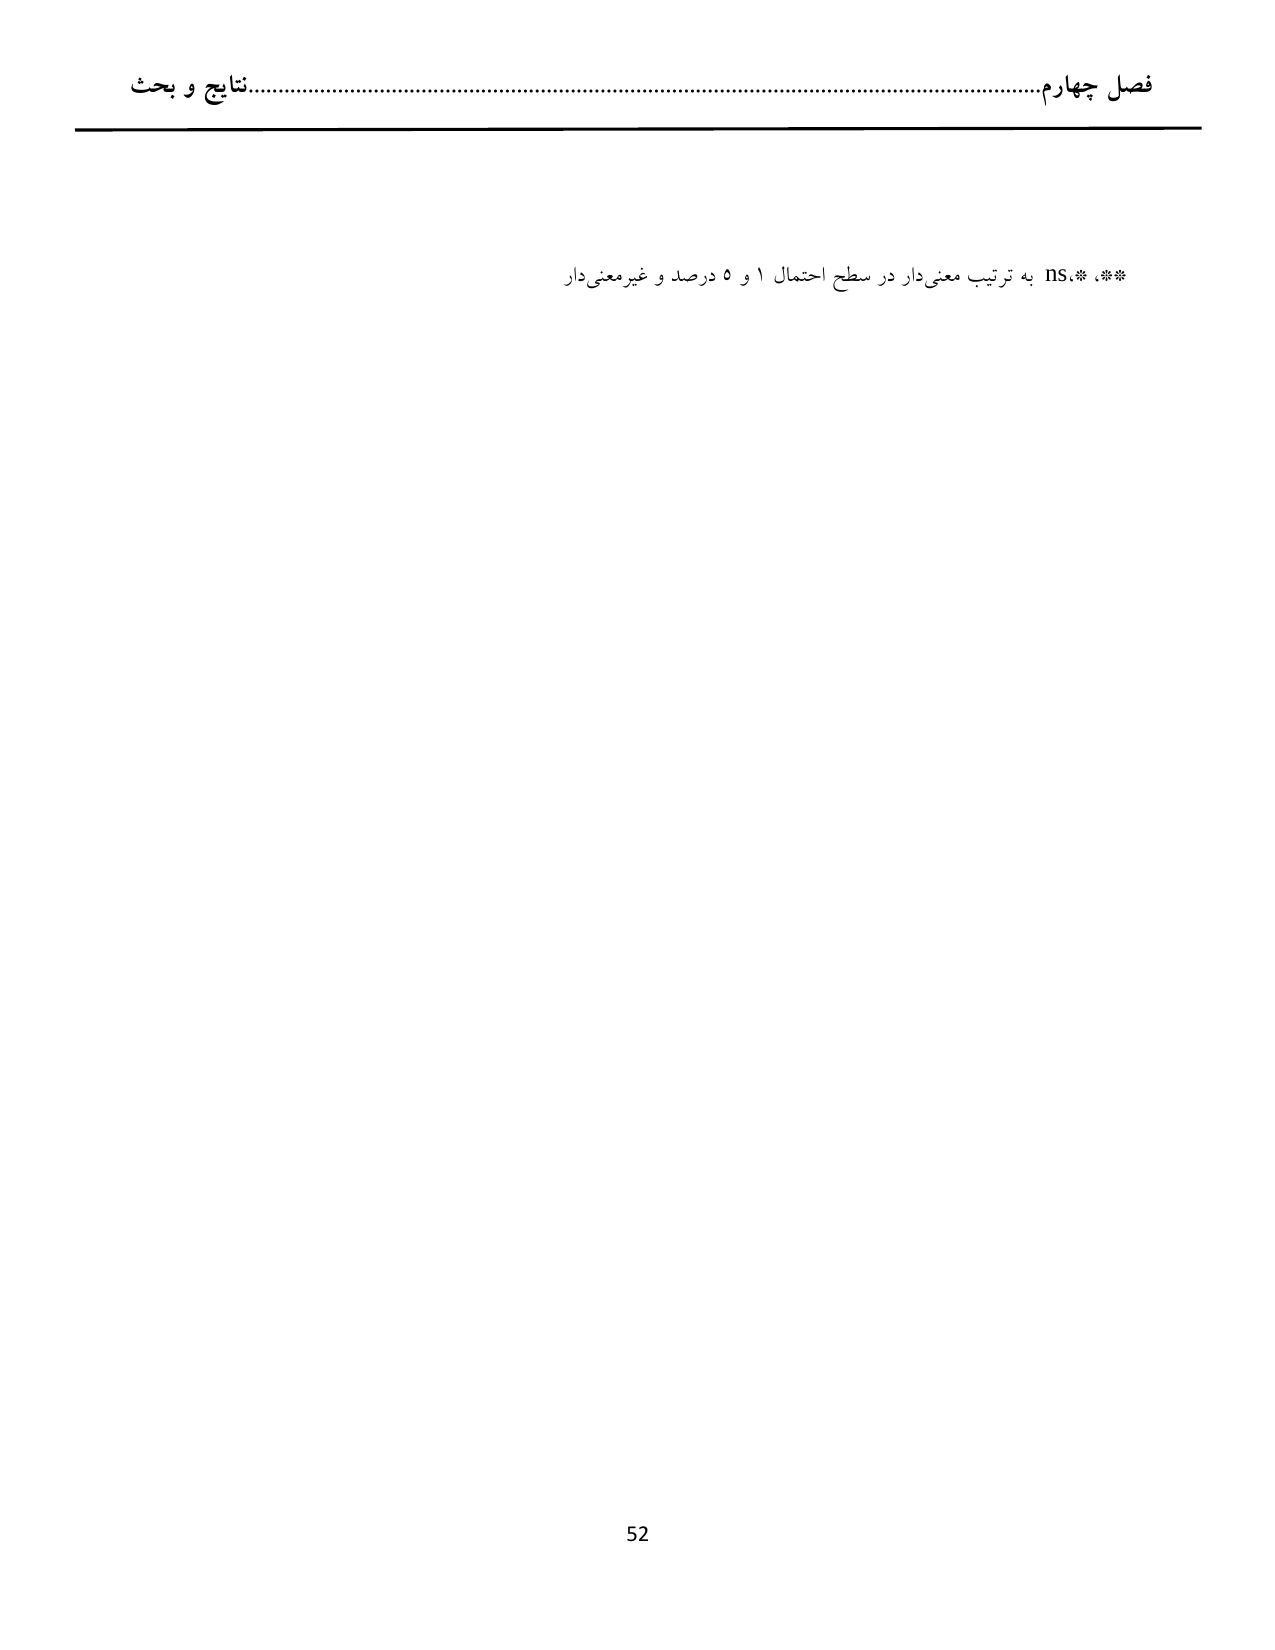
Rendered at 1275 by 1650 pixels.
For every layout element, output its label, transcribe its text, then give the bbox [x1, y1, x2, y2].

text **، *،ns به ترتیب معنی‌دار در سطح احتمال 1 و 5 درصد و غیرمعنی‌دار [120, 258, 1155, 291]
